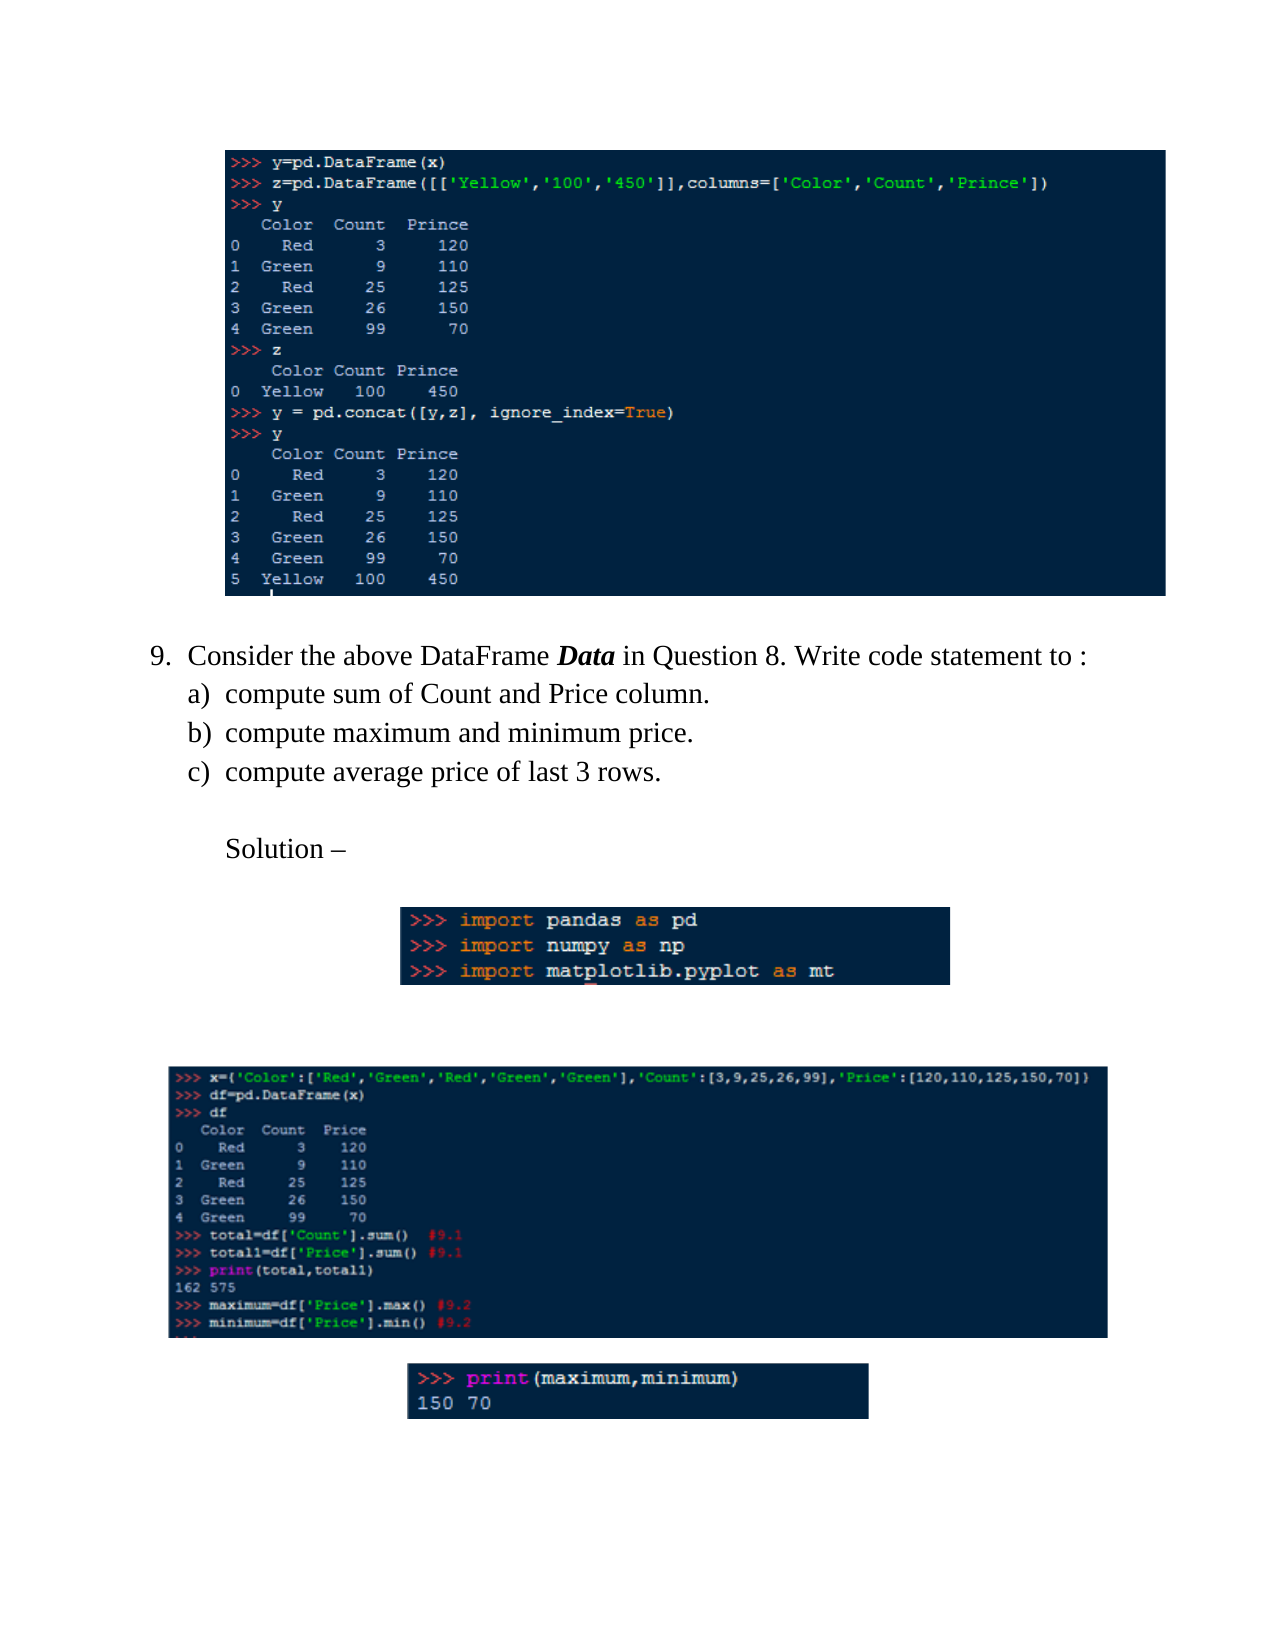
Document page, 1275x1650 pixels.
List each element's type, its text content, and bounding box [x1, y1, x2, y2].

picture [400, 907, 951, 985]
list Solution – [225, 831, 1125, 864]
picture [406, 1362, 869, 1419]
list compute maximum and minimum price. [187, 715, 1125, 749]
picture [225, 150, 1166, 596]
picture [167, 1065, 1108, 1338]
list compute sum of Count and Price column. [187, 677, 1125, 710]
list compute average price of last 3 rows. [187, 754, 1125, 787]
list Consider the above DataFrame Data in Question 8. Write code statement to : [150, 638, 1125, 672]
